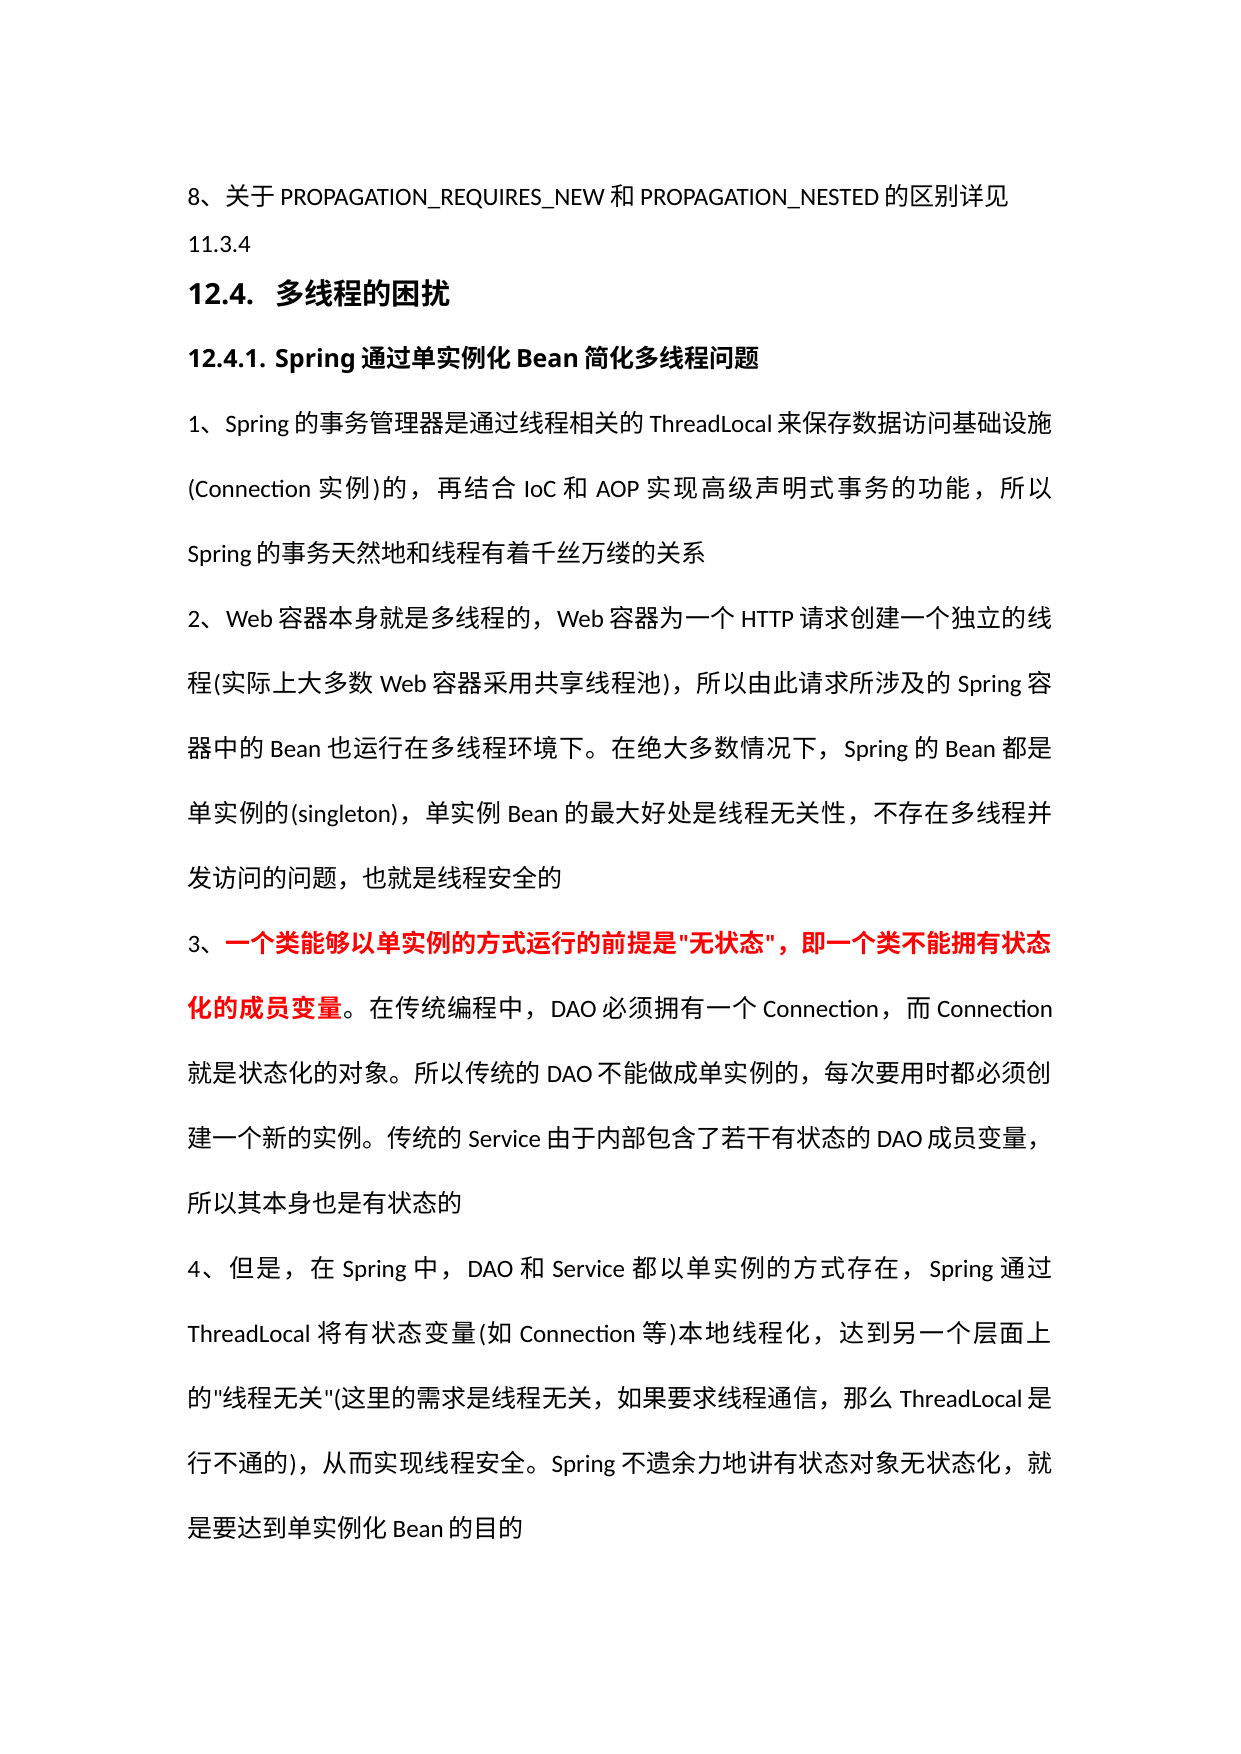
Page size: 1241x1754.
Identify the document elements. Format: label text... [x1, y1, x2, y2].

text 4、但是，在Spring中，DAO和Service都以单实例的方式存在，Spring通过ThreadLocal将有状态变量(如Connection等)本地线程化，达到另一个层面上的"线程无关"(这里的需求是线程无关，如果要求线程通信，那么ThreadLocal是行不通的)，从而实现线程安全。Spring不遗余力地讲有状态对象无状态化，就是要达到单实例化Bean的目的 [187, 1234, 1053, 1559]
text 3、一个类能够以单实例的方式运行的前提是"无状态"，即一个类不能拥有状态化的成员变量。在传统编程中，DAO必须拥有一个Connection，而Connection就是状态化的对象。所以传统的DAO不能做成单实例的，每次要用时都必须创建一个新的实例。传统的Service由于内部包含了若干有状态的DAO成员变量，所以其本身也是有状态的 [187, 909, 1053, 1234]
subtitle Spring通过单实例化Bean简化多线程问题 [187, 324, 1053, 389]
text 2、Web容器本身就是多线程的，Web容器为一个HTTP请求创建一个独立的线程(实际上大多数Web容器采用共享线程池)，所以由此请求所涉及的Spring容器中的Bean也运行在多线程环境下。在绝大多数情况下，Spring的Bean都是单实例的(singleton)，单实例Bean的最大好处是线程无关性，不存在多线程并发访问的问题，也就是线程安全的 [187, 584, 1053, 909]
subtitle 多线程的困扰 [187, 259, 1053, 324]
text 8、关于PROPAGATION_REQUIRES_NEW和PROPAGATION_NESTED的区别详见11.3.4 [187, 162, 1053, 259]
text 1、Spring的事务管理器是通过线程相关的ThreadLocal来保存数据访问基础设施(Connection实例)的，再结合IoC和AOP实现高级声明式事务的功能，所以Spring的事务天然地和线程有着千丝万缕的关系 [187, 389, 1053, 584]
